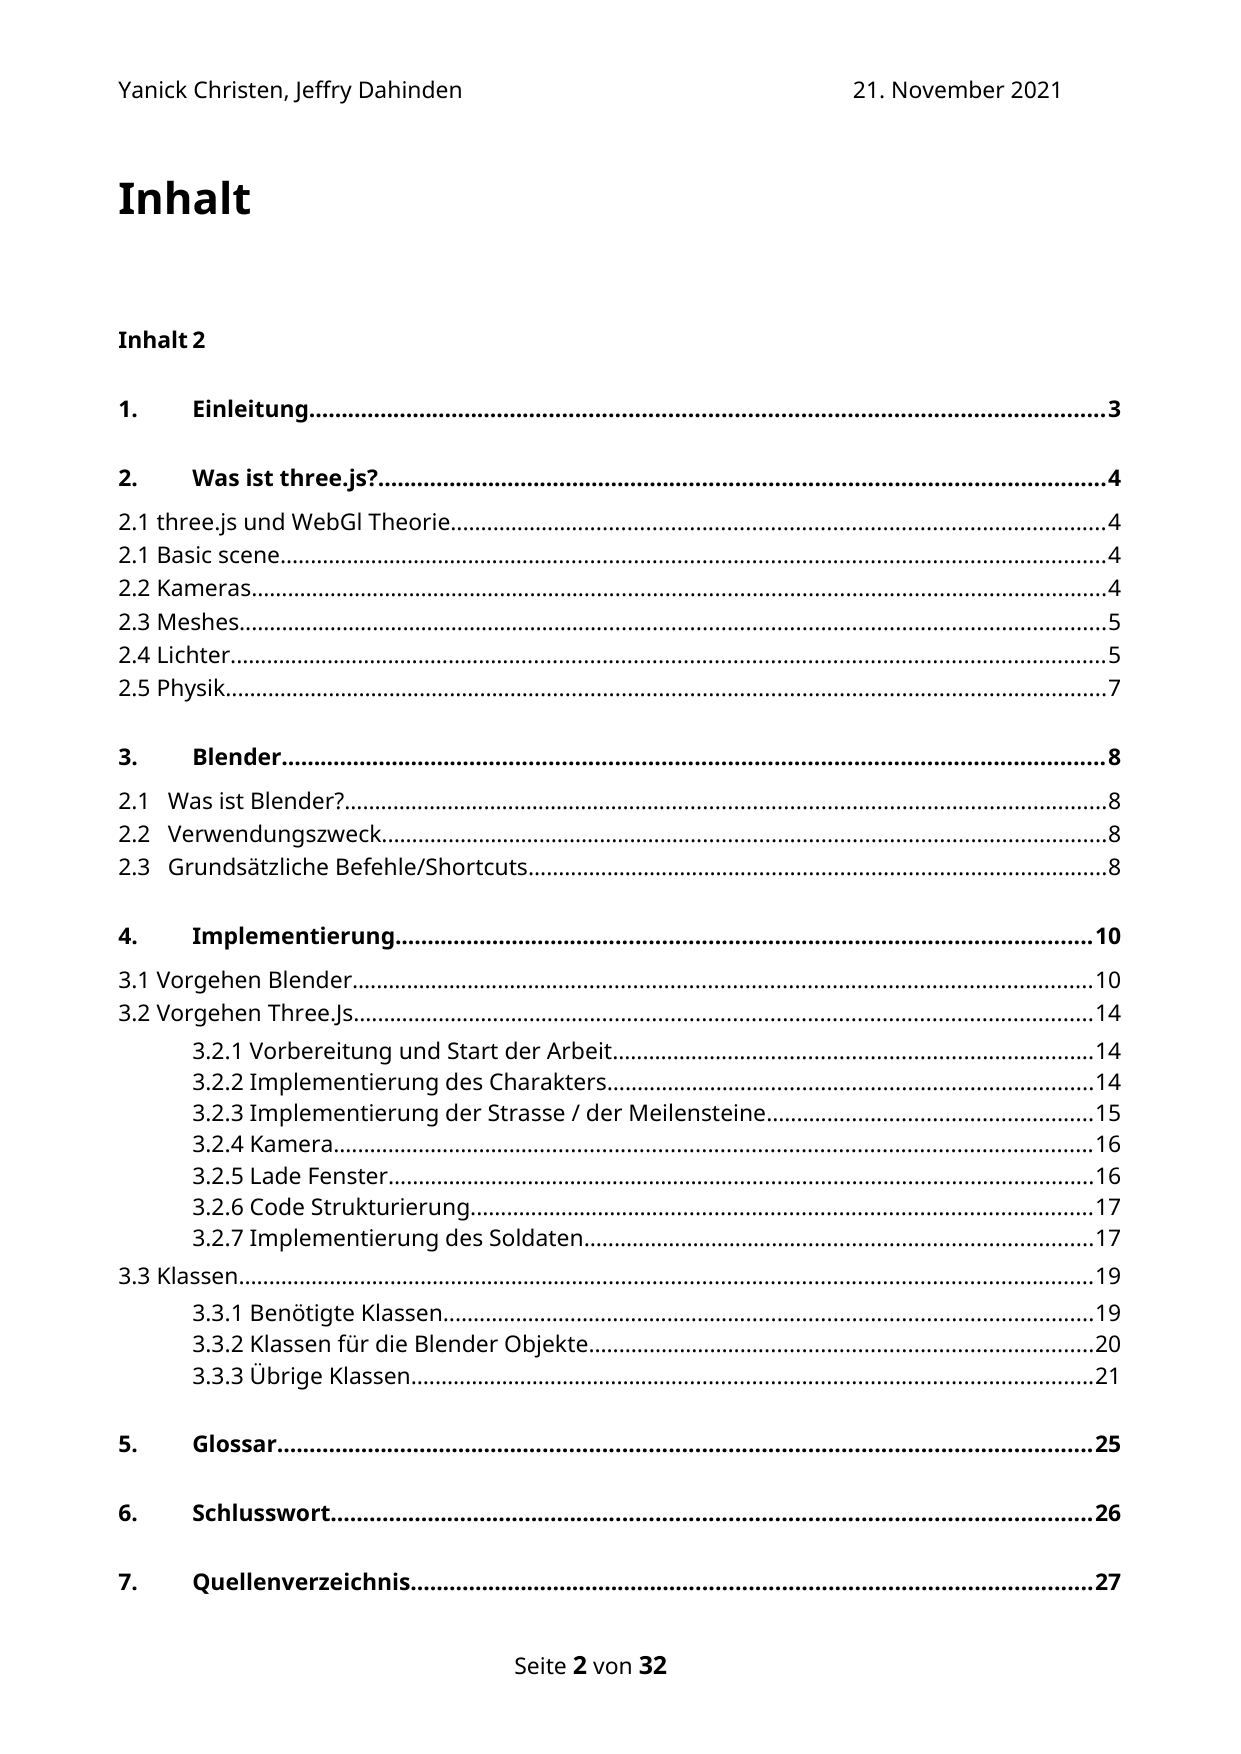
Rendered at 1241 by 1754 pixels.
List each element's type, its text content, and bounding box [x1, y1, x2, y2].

subtitle Inhalt [118, 168, 1122, 227]
